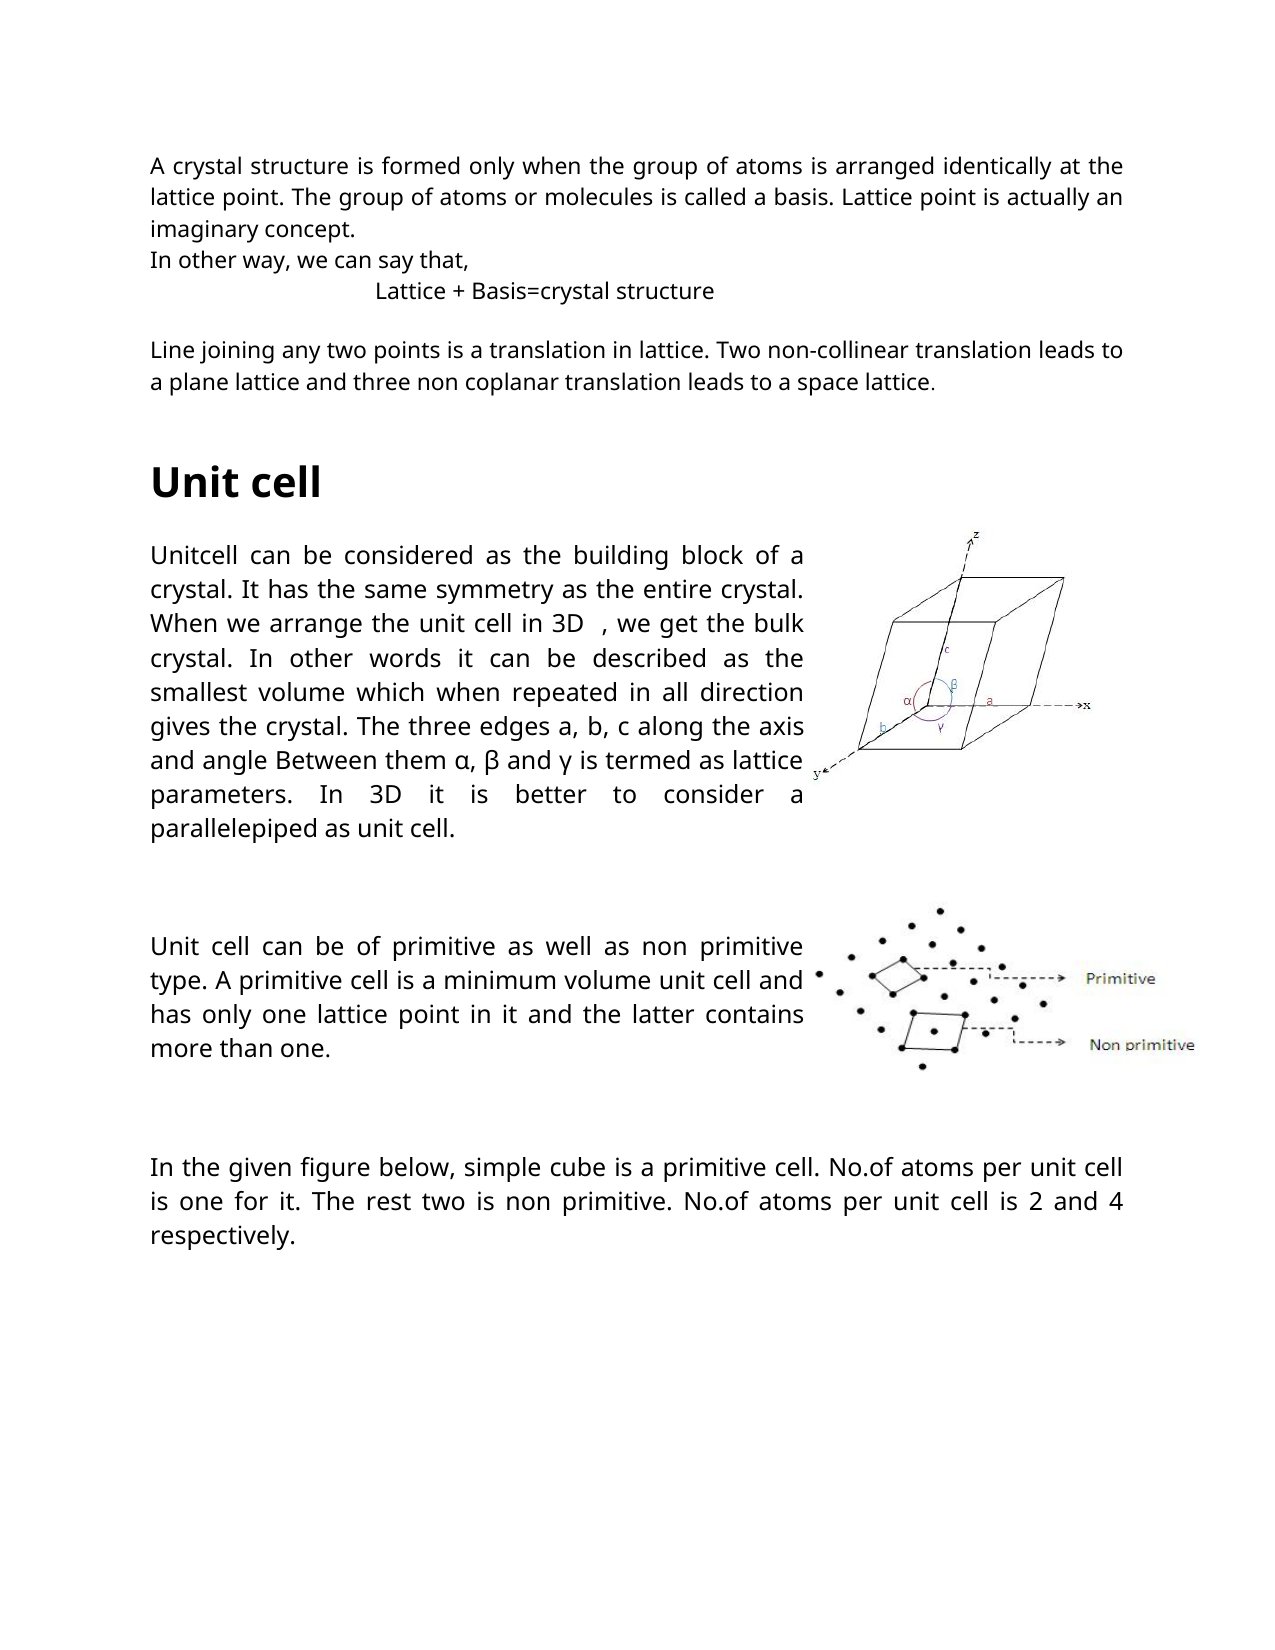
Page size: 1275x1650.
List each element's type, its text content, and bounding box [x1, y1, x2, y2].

text Unit cell can be of primitive as well as non primitive type. A primitive cell is a minimum volume unit cell and has only one lattice point in it and the latter contains more than one. [150, 929, 805, 1065]
text Unitcell can be considered as the building block of a crystal. It has the same symmetry as the entire crystal. When we arrange the unit cell in 3D , we get the bulk crystal. In other words it can be described as the smallest volume which when repeated in all direction gives the crystal. The three edges a, b, c along the axis and angle Between them α, β and γ is termed as lattice parameters. In 3D it is better to consider a parallelepiped as unit cell. [150, 538, 1125, 844]
text Line joining any two points is a translation in lattice. Two non-collinear translation leads to a plane lattice and three non coplanar translation leads to a space lattice. [150, 334, 1125, 397]
text Lattice + Basis=crystal structure [300, 275, 1125, 306]
text In the given figure below, simple cube is a primitive cell. No.of atoms per unit cell is one for it. The rest two is non primitive. No.of atoms per unit cell is 2 and 4 respectively. [150, 1149, 1125, 1252]
picture [805, 527, 1099, 786]
text Unit cell [150, 453, 1125, 510]
text A crystal structure is formed only when the group of atoms is arranged identically at the lattice point. The group of atoms or molecules is called a basis. Lattice point is actually an imaginary concept. [150, 150, 1125, 244]
picture [805, 893, 1200, 1080]
text In other way, we can say that, [150, 244, 1125, 275]
